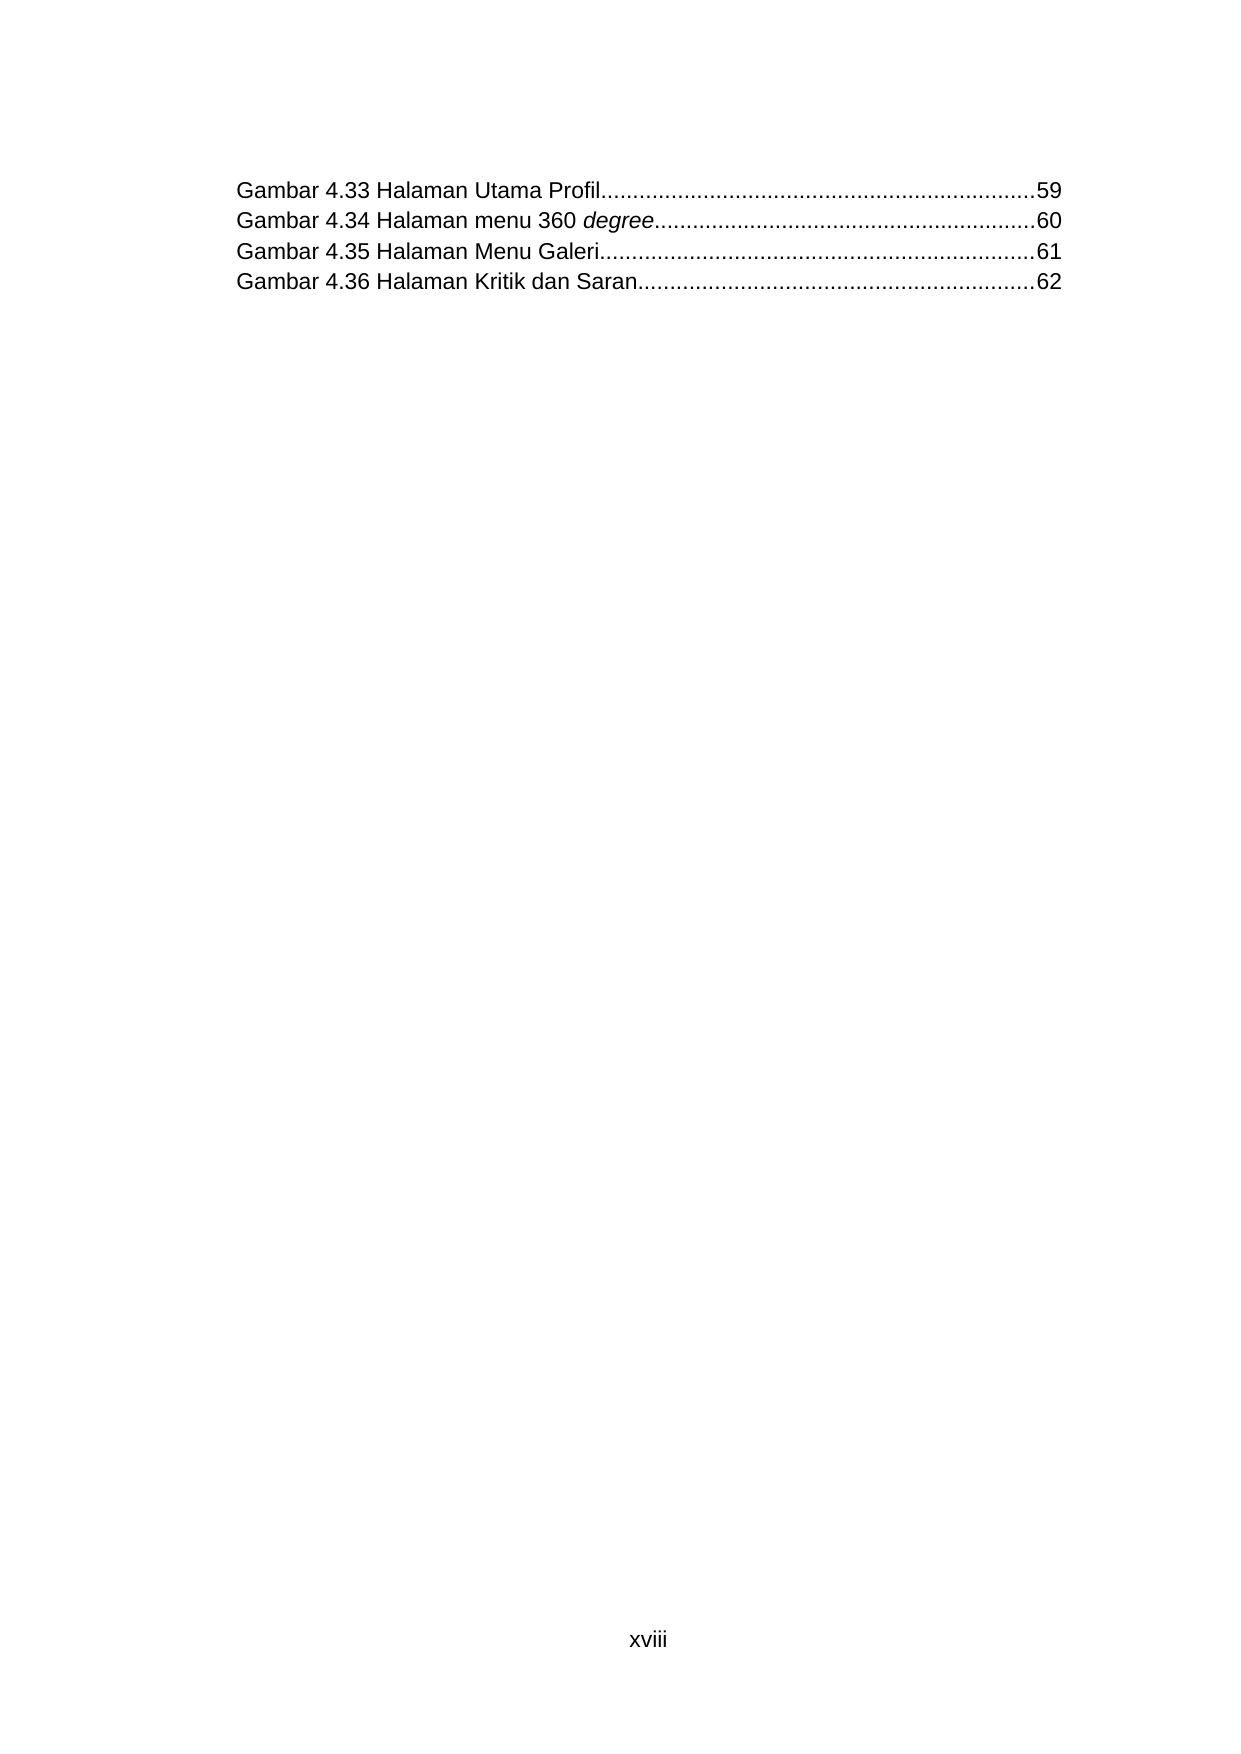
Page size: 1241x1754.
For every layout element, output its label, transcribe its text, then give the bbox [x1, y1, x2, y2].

text Gambar 4.34 Halaman menu 360 degree 60 [236, 207, 1063, 234]
text Gambar 4.35 Halaman Menu Galeri 61 [236, 238, 1063, 264]
text Gambar 4.36 Halaman Kritik dan Saran 62 [236, 268, 1063, 294]
text Gambar 4.33 Halaman Utama Profil 59 [236, 177, 1063, 203]
